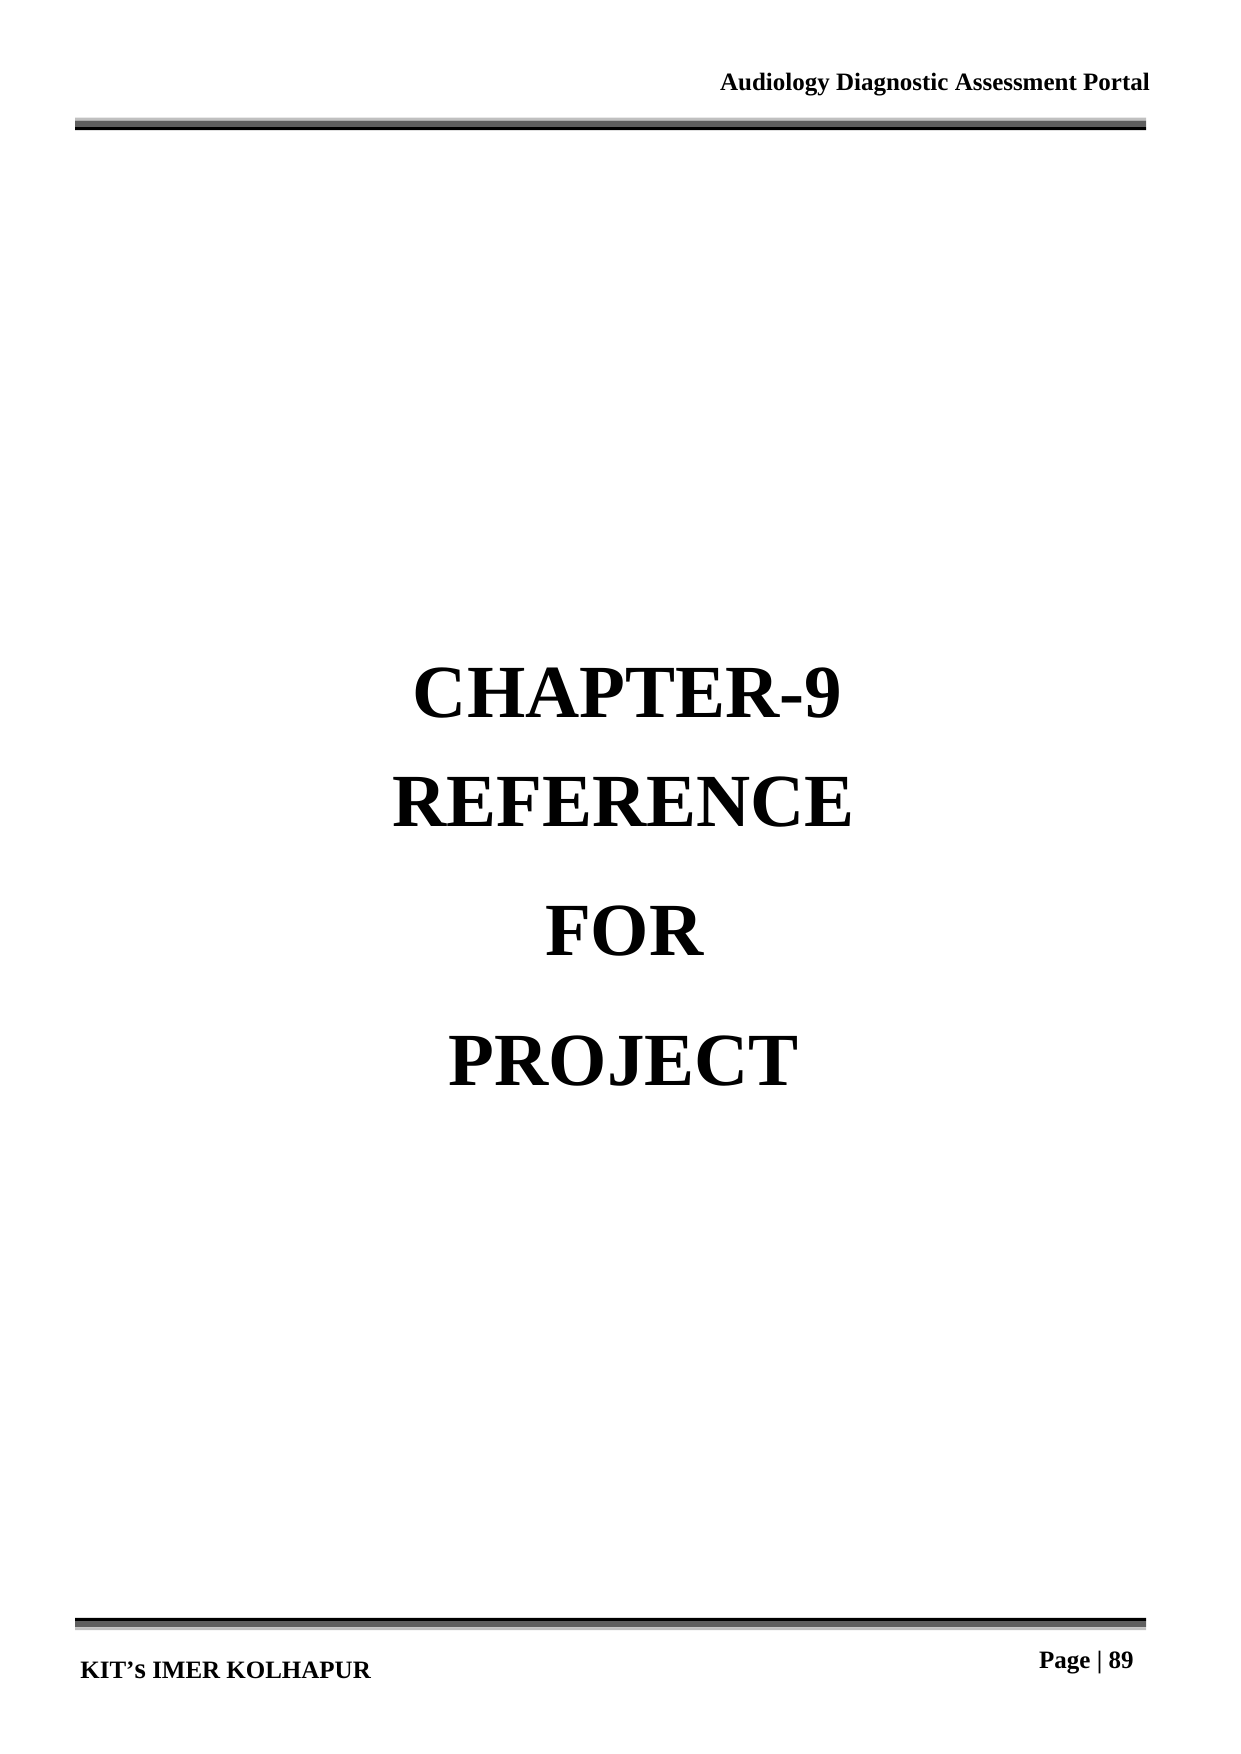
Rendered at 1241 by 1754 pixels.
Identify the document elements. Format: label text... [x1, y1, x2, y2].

subtitle CHAPTER-9 REFERENCE [362, 647, 855, 842]
text FOR [409, 885, 839, 972]
subtitle PROJECT [409, 1015, 839, 1101]
